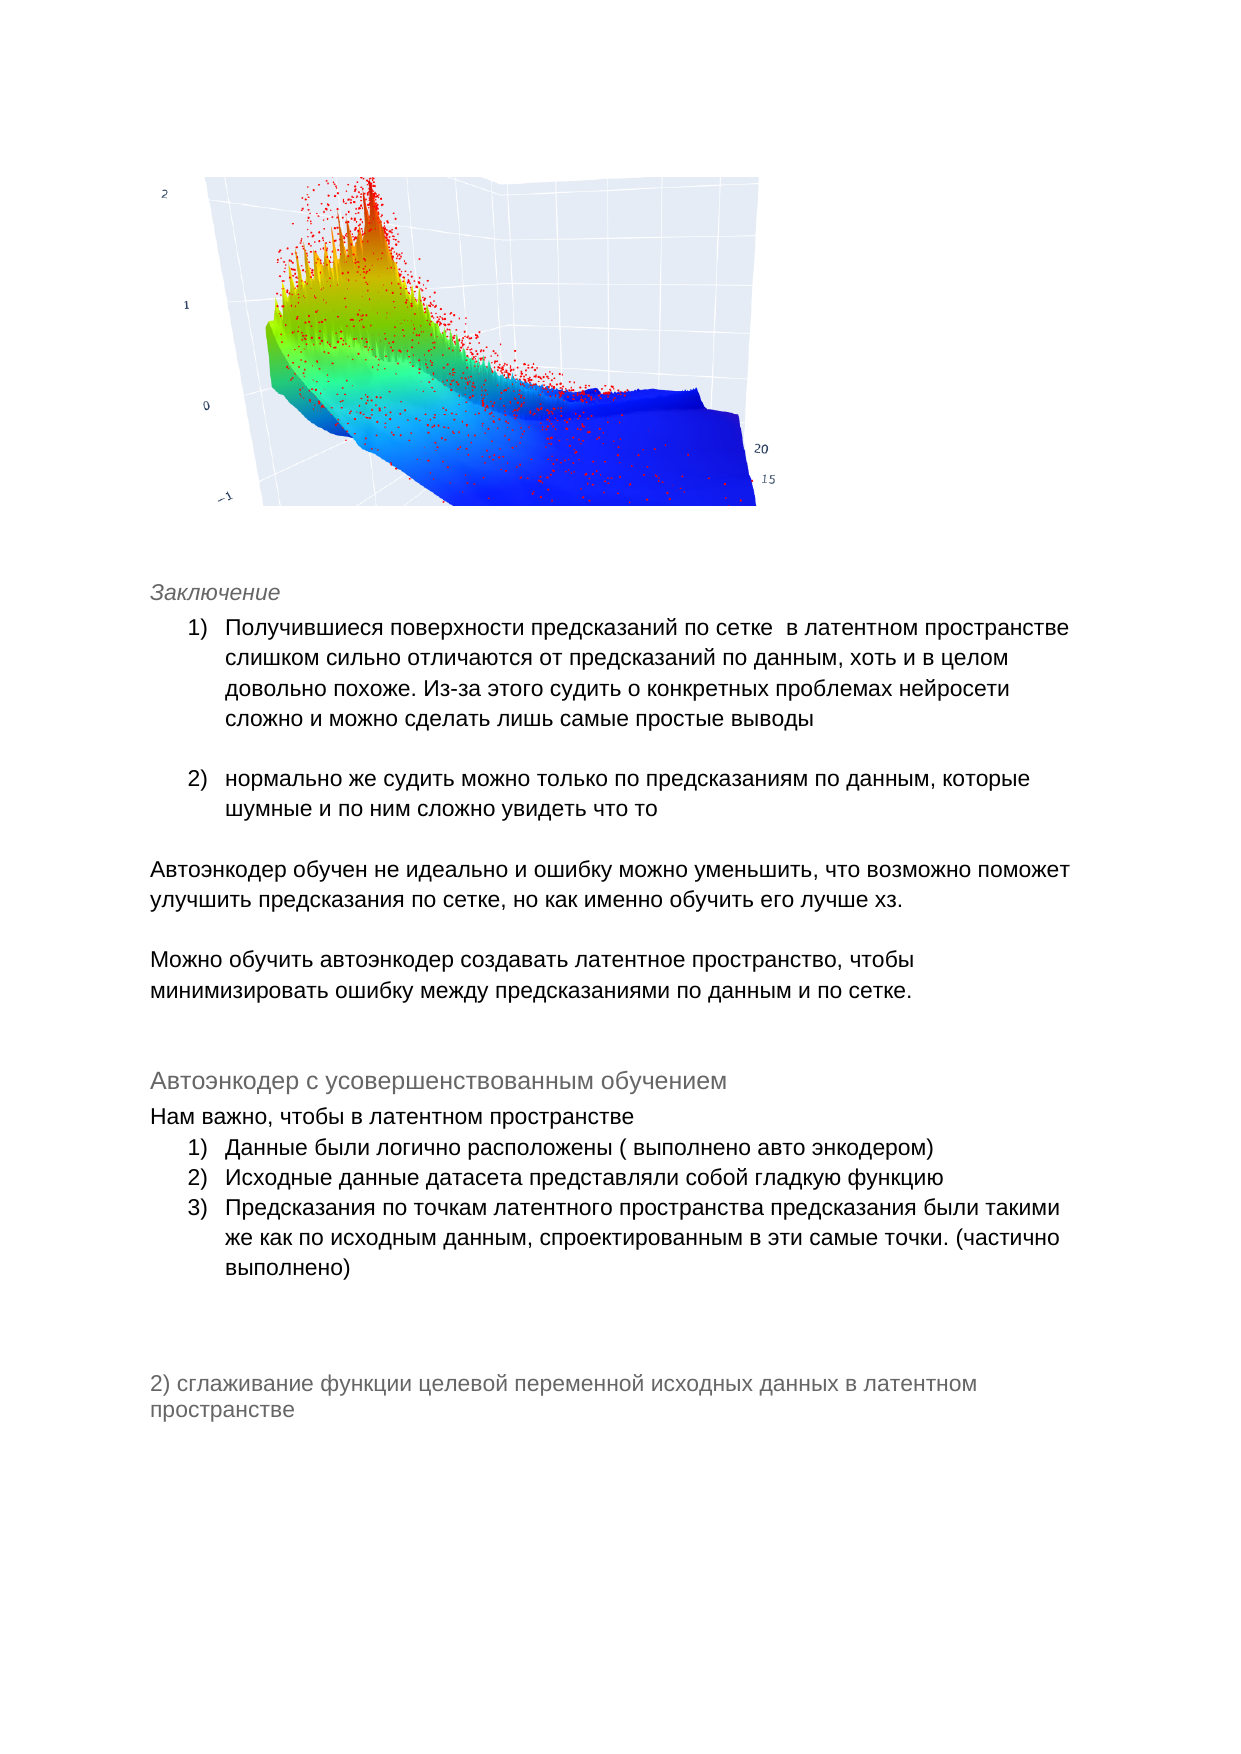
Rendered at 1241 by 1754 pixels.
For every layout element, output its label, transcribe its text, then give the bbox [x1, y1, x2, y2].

list Получившиеся поверхности предсказаний по сетке в латентном пространстве слишком сильно отличаются от предсказаний по данным, хоть и в целом довольно похоже. Из-за этого судить о конкретных проблемах нейросети сложно и можно сделать лишь самые простые выводы [187, 614, 1090, 731]
list Предсказания по точкам латентного пространства предсказания были такими же как по исходным данным, спроектированным в эти самые точки. (частично выполнено) [187, 1194, 1090, 1281]
subtitle Автоэнкодер с усовершенствованным обучением [150, 1066, 1090, 1095]
text Автоэнкодер обучен не идеально и ошибку можно уменьшить, что возможно поможет улучшить предсказания по сетке, но как именно обучить его лучше хз. [150, 826, 1090, 912]
text Нам важно, чтобы в латентном пространстве [150, 1103, 1090, 1129]
subtitle 2) сглаживание функции целевой переменной исходных данных в латентном пространстве [150, 1370, 1090, 1423]
list Исходные данные датасета представляли собой гладкую функцию [187, 1164, 1090, 1190]
subtitle Заключение [150, 579, 1090, 606]
list нормально же судить можно только по предсказаниям по данным, которые шумные и по ним сложно увидеть что то [187, 765, 1090, 822]
picture [150, 150, 797, 521]
list Данные были логично расположены ( выполнено авто энкодером) [187, 1133, 1090, 1160]
text Можно обучить автоэнкодер создавать латентное пространство, чтобы минимизировать ошибку между предсказаниями по данным и по сетке. [150, 946, 1090, 1003]
